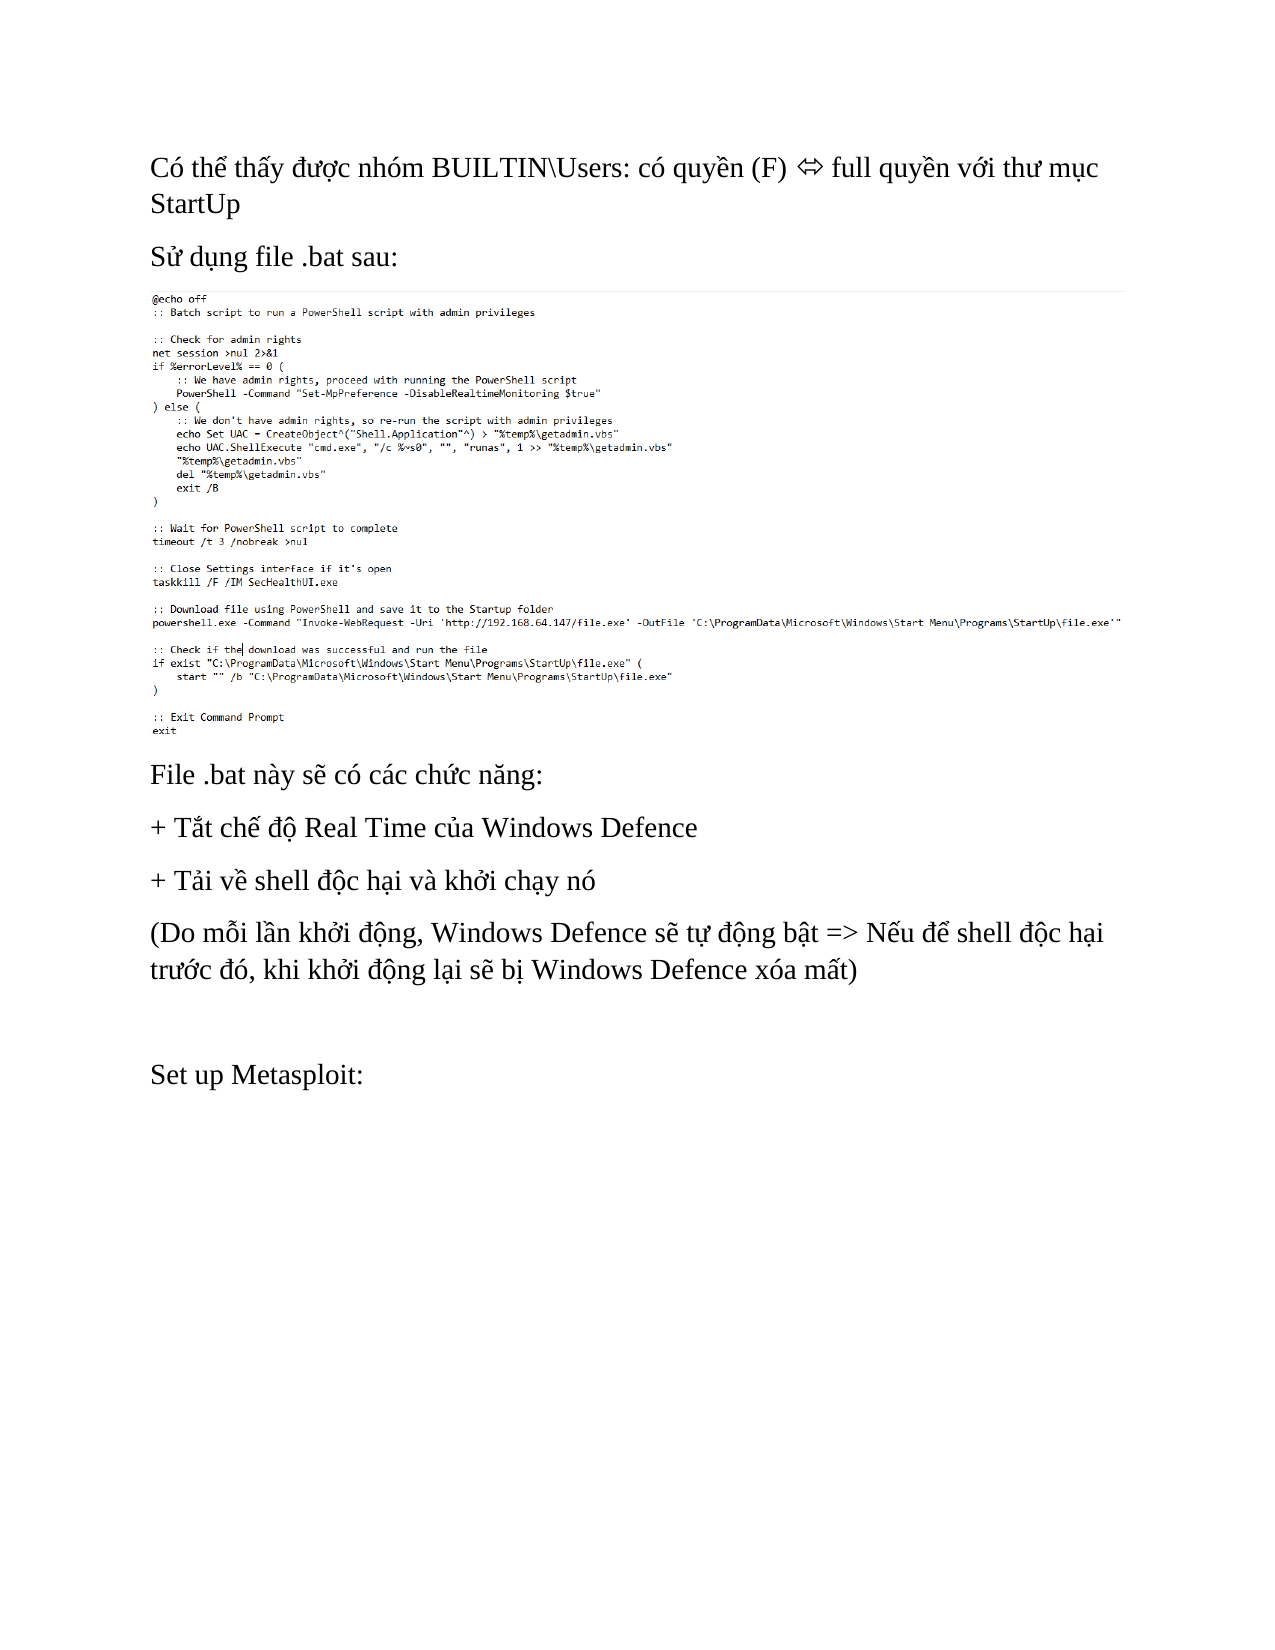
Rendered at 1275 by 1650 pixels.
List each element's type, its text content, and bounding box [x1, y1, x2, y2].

text (Do mỗi lần khởi động, Windows Defence sẽ tự động bật => Nếu để shell độc hại trước đó, khi khởi động lại sẽ bị Windows Defence xóa mất) [150, 916, 1125, 985]
text + Tải về shell độc hại và khởi chạy nó [150, 863, 1125, 896]
picture [150, 291, 1125, 739]
text + Tắt chế độ Real Time của Windows Defence [150, 810, 1125, 843]
text Set up Metasploit: [150, 1057, 1125, 1091]
text Sử dụng file .bat sau: [150, 239, 1125, 273]
text Có thể thấy được nhóm BUILTIN\Users: có quyền (F) full quyền với thư mục StartUp [150, 150, 1125, 220]
text File .bat này sẽ có các chức năng: [150, 757, 1125, 791]
